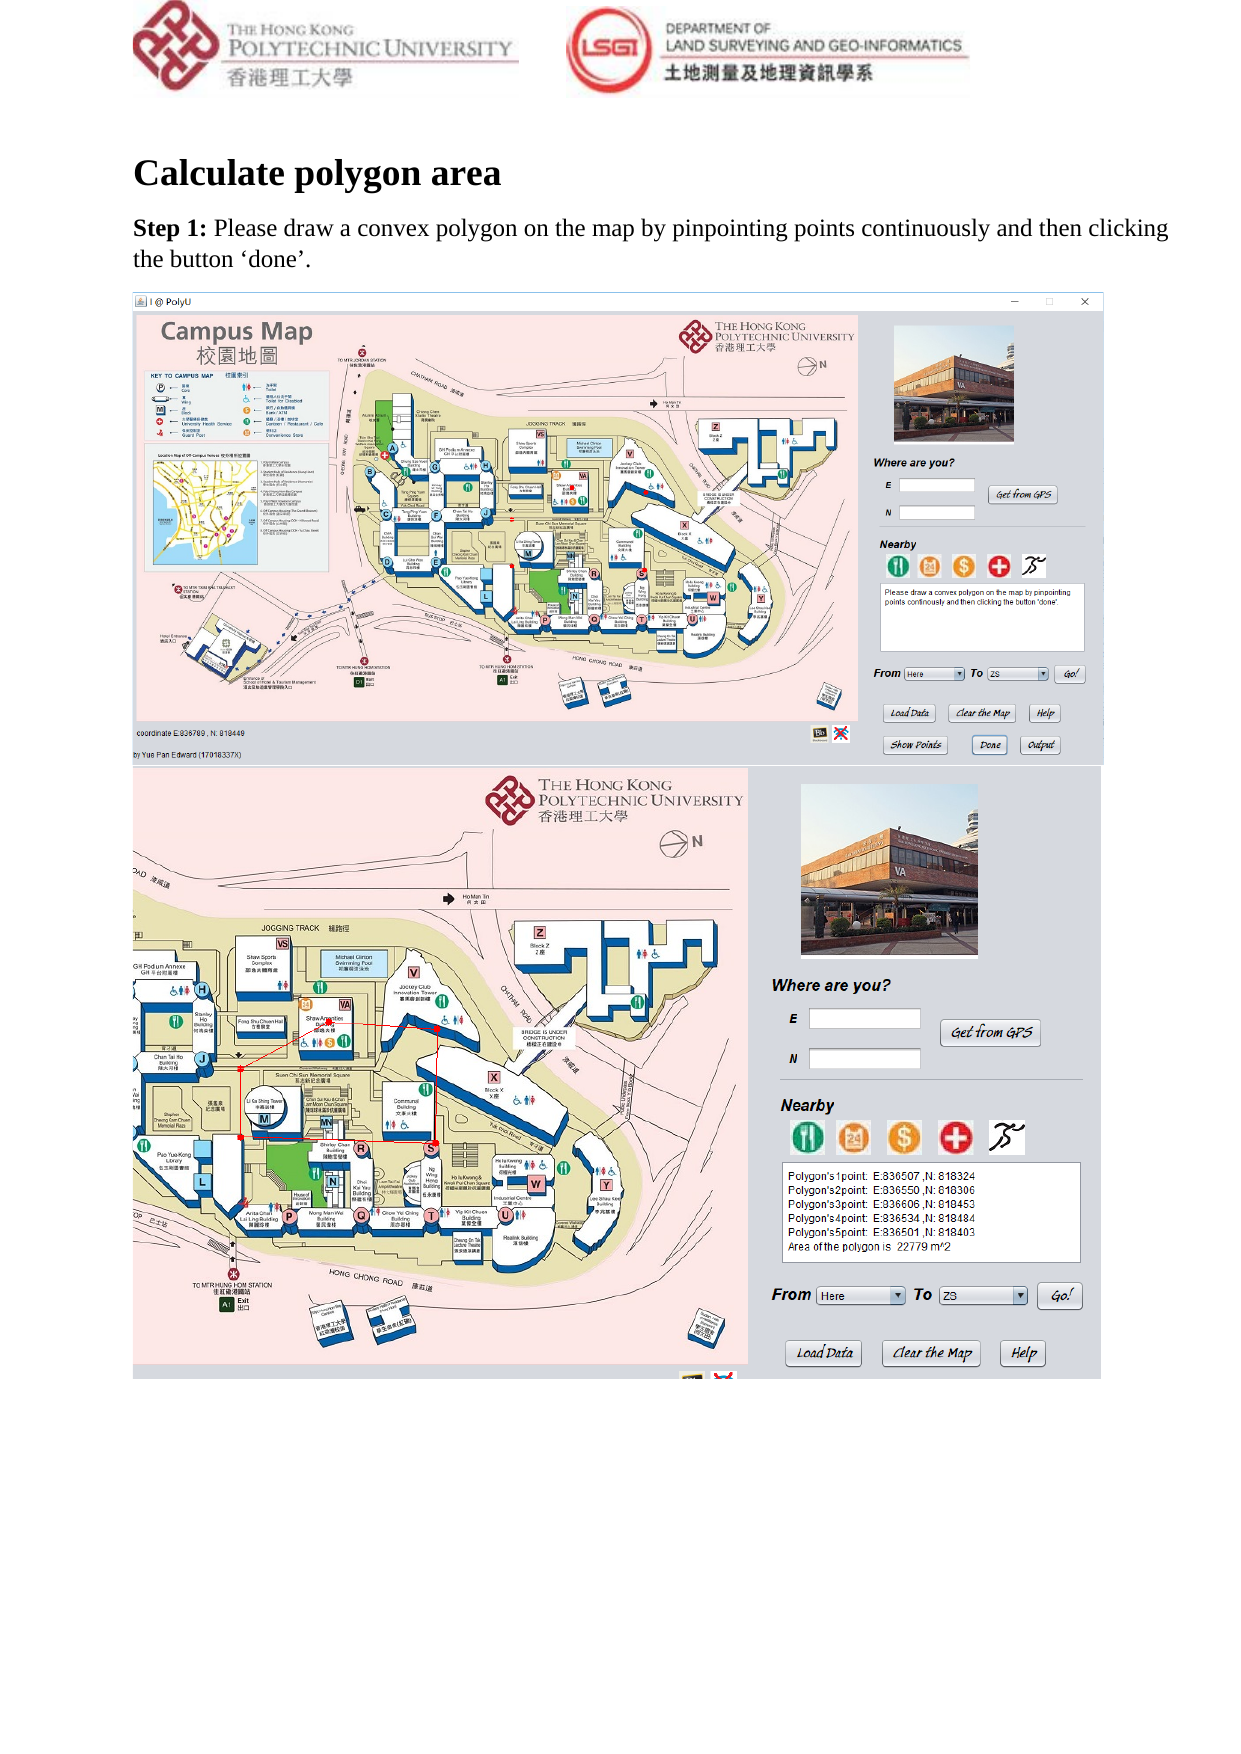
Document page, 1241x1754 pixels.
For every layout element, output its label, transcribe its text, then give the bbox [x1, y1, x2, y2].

picture [132, 292, 1104, 765]
picture [132, 766, 1101, 1379]
picture [566, 6, 971, 98]
text Step 1: Please draw a convex polygon on the map by pinpointing points continuously and then clicking the button ‘done’. [133, 213, 1195, 273]
picture [132, 0, 519, 98]
text Calculate polygon area [133, 150, 1195, 193]
